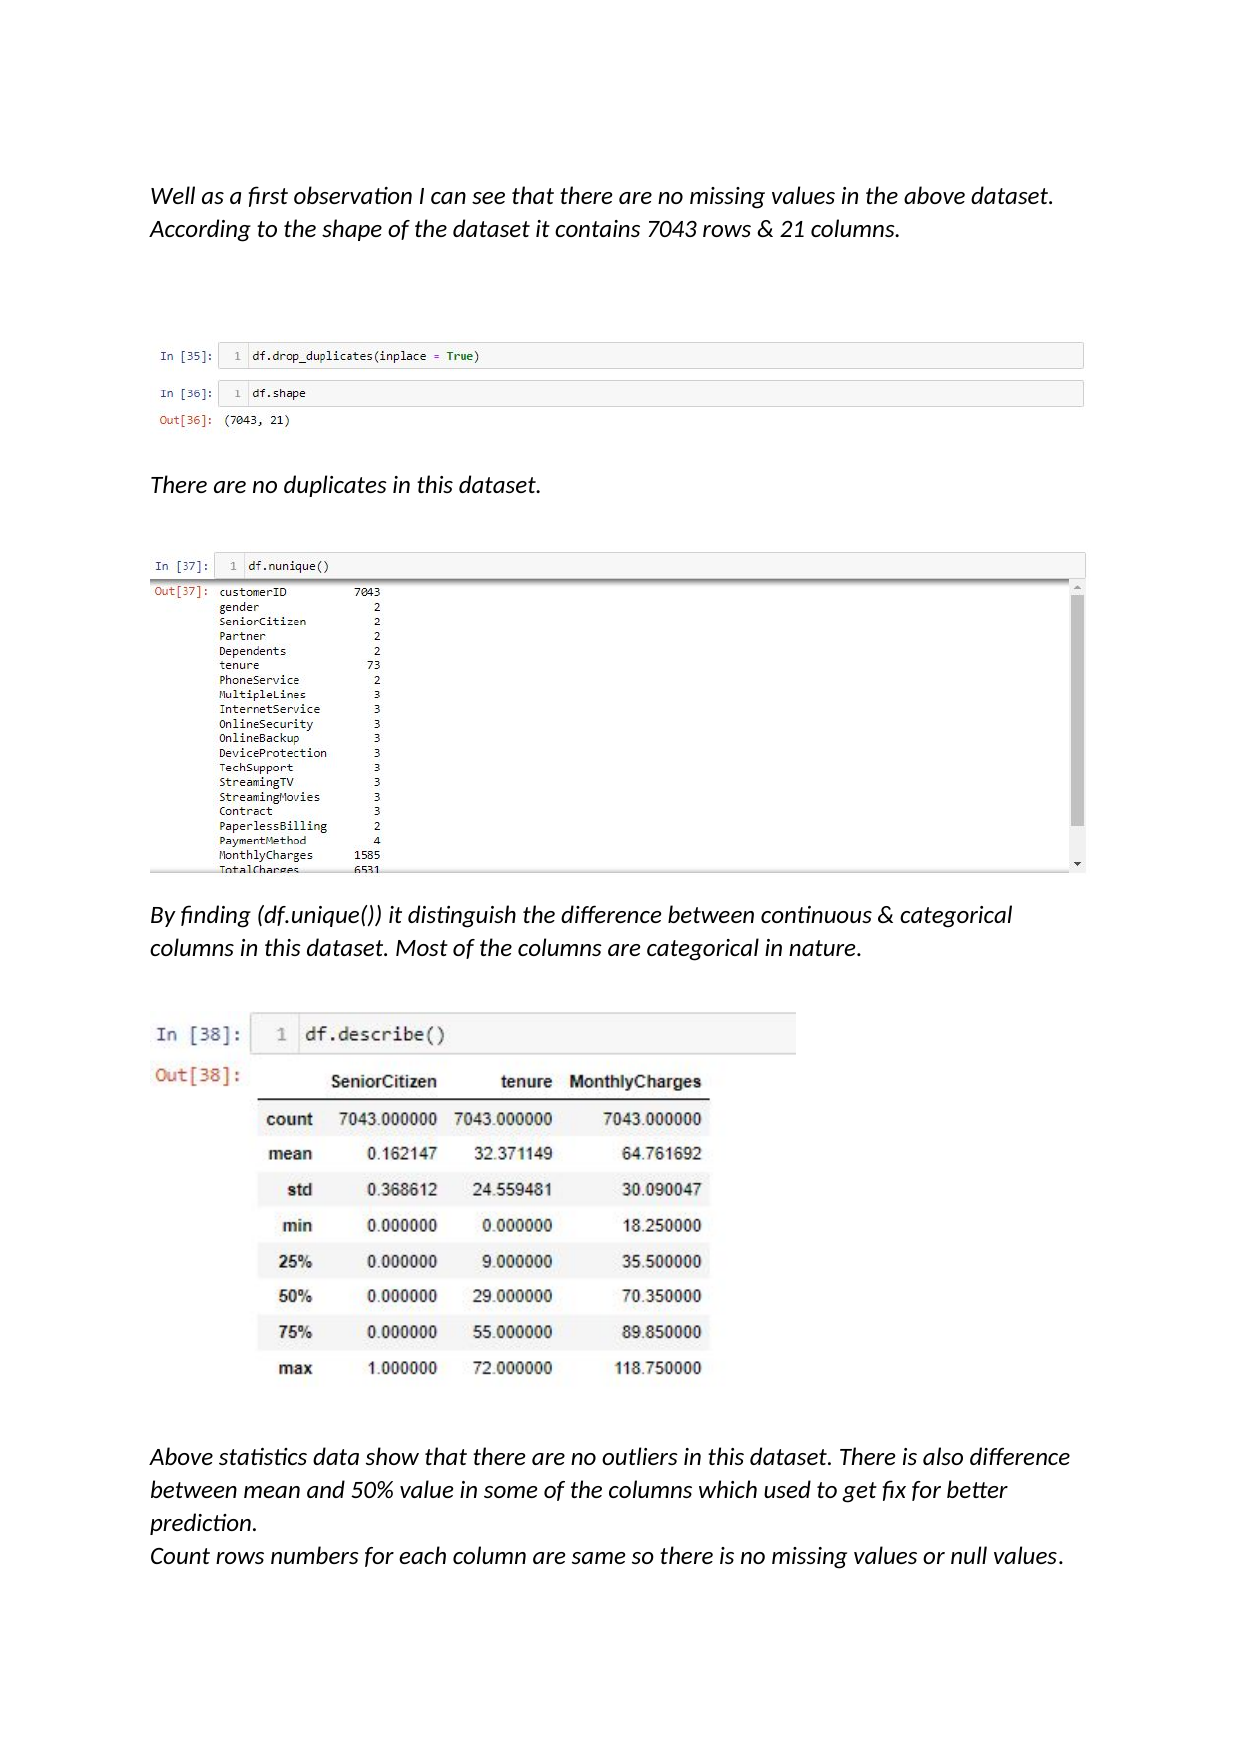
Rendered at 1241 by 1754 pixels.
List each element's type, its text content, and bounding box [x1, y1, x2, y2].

text Count rows numbers for each column are same so there is no missing values or null values. [150, 1540, 1090, 1571]
subtitle Well as a first observation I can see that there are no missing values in the above dataset. According to the shape of the dataset it contains 7043 rows & 21 columns. [150, 180, 1090, 244]
subtitle Above statistics data show that there are no outliers in this dataset. There is also difference between mean and 50% value in some of the columns which used to get fix for better prediction. [150, 1441, 1090, 1538]
picture [150, 549, 1091, 880]
subtitle By finding (df.unique()) it distinguish the difference between continuous & categorical columns in this dataset. Most of the columns are categorical in nature. [150, 899, 1090, 962]
picture [150, 339, 1091, 443]
subtitle There are no duplicates in this dataset. [150, 470, 1090, 500]
picture [150, 1011, 796, 1415]
